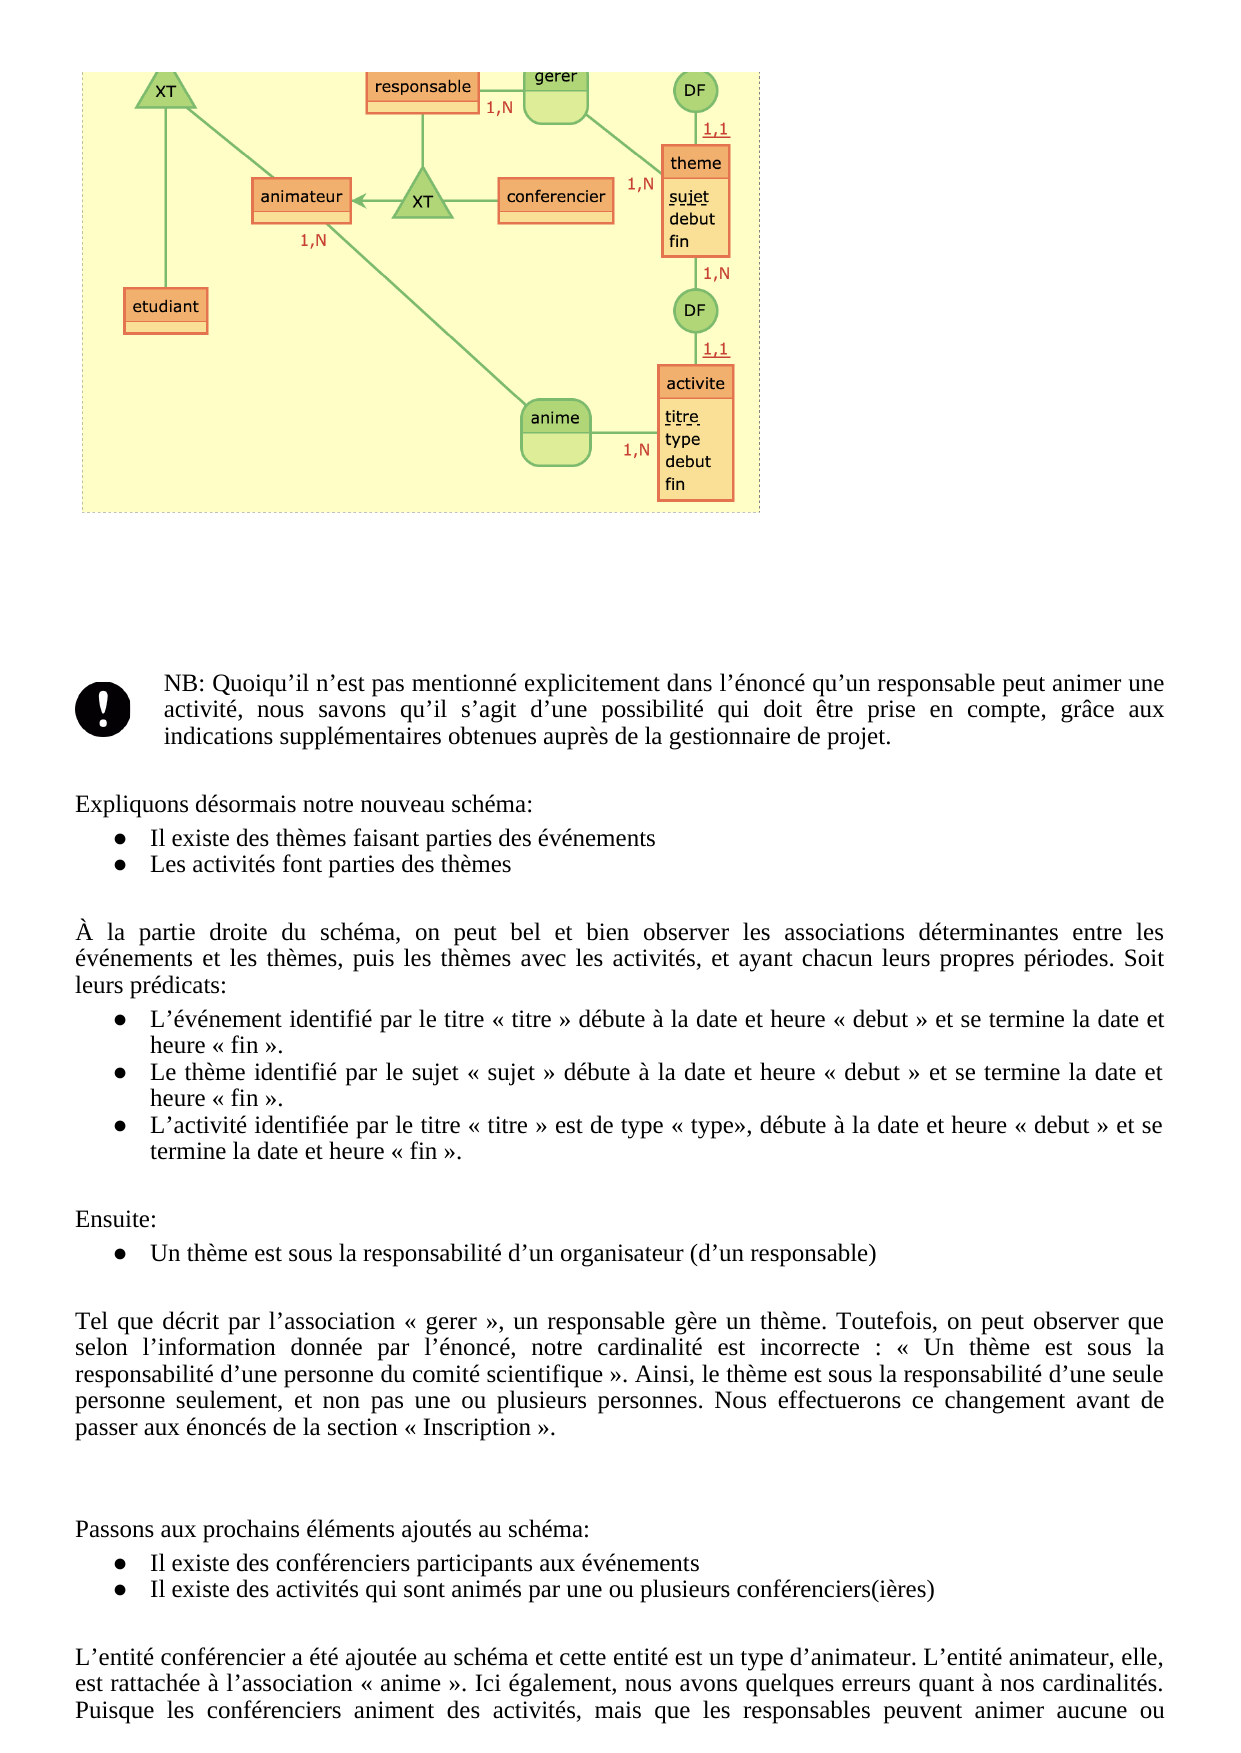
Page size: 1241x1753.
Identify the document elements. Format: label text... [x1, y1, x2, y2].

list Il existe des activités qui sont animés par une ou plusieurs conférenciers(ières) [112, 1576, 1166, 1603]
text Passons aux prochains éléments ajoutés au schéma: [75, 1516, 1166, 1542]
list L’activité identifiée par le titre « titre » est de type « type», débute à la date et heure « debut » et se termine la date et heure « fin ». [112, 1112, 1166, 1165]
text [75, 1644, 1166, 1723]
text NB: Quoiqu’il n’est pas mentionné explicitement dans l’énoncé qu’un responsable peut animer une activité, nous savons qu’il s’agit d’une possibilité qui doit être prise en compte, grâce aux indications supplémentaires obtenues auprès de la gestionnaire de projet. [163, 670, 1166, 750]
text Expliquons désormais notre nouveau schéma: [75, 791, 1166, 818]
text Tel que décrit par l’association « gerer », un responsable gère un thème. Toutefois, on peut observer que selon l’information donnée par l’énoncé, notre cardinalité est incorrecte : « Un thème est sous la responsabilité d’une personne du comité scientifique ». Ainsi, le thème est sous la responsabilité d’une seule personne seulement, et non pas une ou plusieurs personnes. Nous effectuerons ce changement avant de passer aux énoncés de la section « Inscription ». [75, 1308, 1166, 1440]
text À la partie droite du schéma, on peut bel et bien observer les associations déterminantes entre les événements et les thèmes, puis les thèmes avec les activités, et ayant chacun leurs propres périodes. Soit leurs prédicats: [75, 919, 1166, 999]
list Il existe des thèmes faisant parties des événements [112, 825, 1166, 852]
picture [75, 72, 762, 518]
list Il existe des conférenciers participants aux événements [112, 1550, 1166, 1576]
list Le thème identifié par le sujet « sujet » débute à la date et heure « debut » et se termine la date et heure « fin ». [112, 1059, 1166, 1112]
picture [75, 682, 130, 737]
text Ensuite: [75, 1206, 1166, 1233]
list L’événement identifié par le titre « titre » débute à la date et heure « debut » et se termine la date et heure « fin ». [112, 1006, 1166, 1059]
list Un thème est sous la responsabilité d’un organisateur (d’un responsable) [112, 1240, 1166, 1267]
list Les activités font parties des thèmes [112, 852, 1166, 878]
